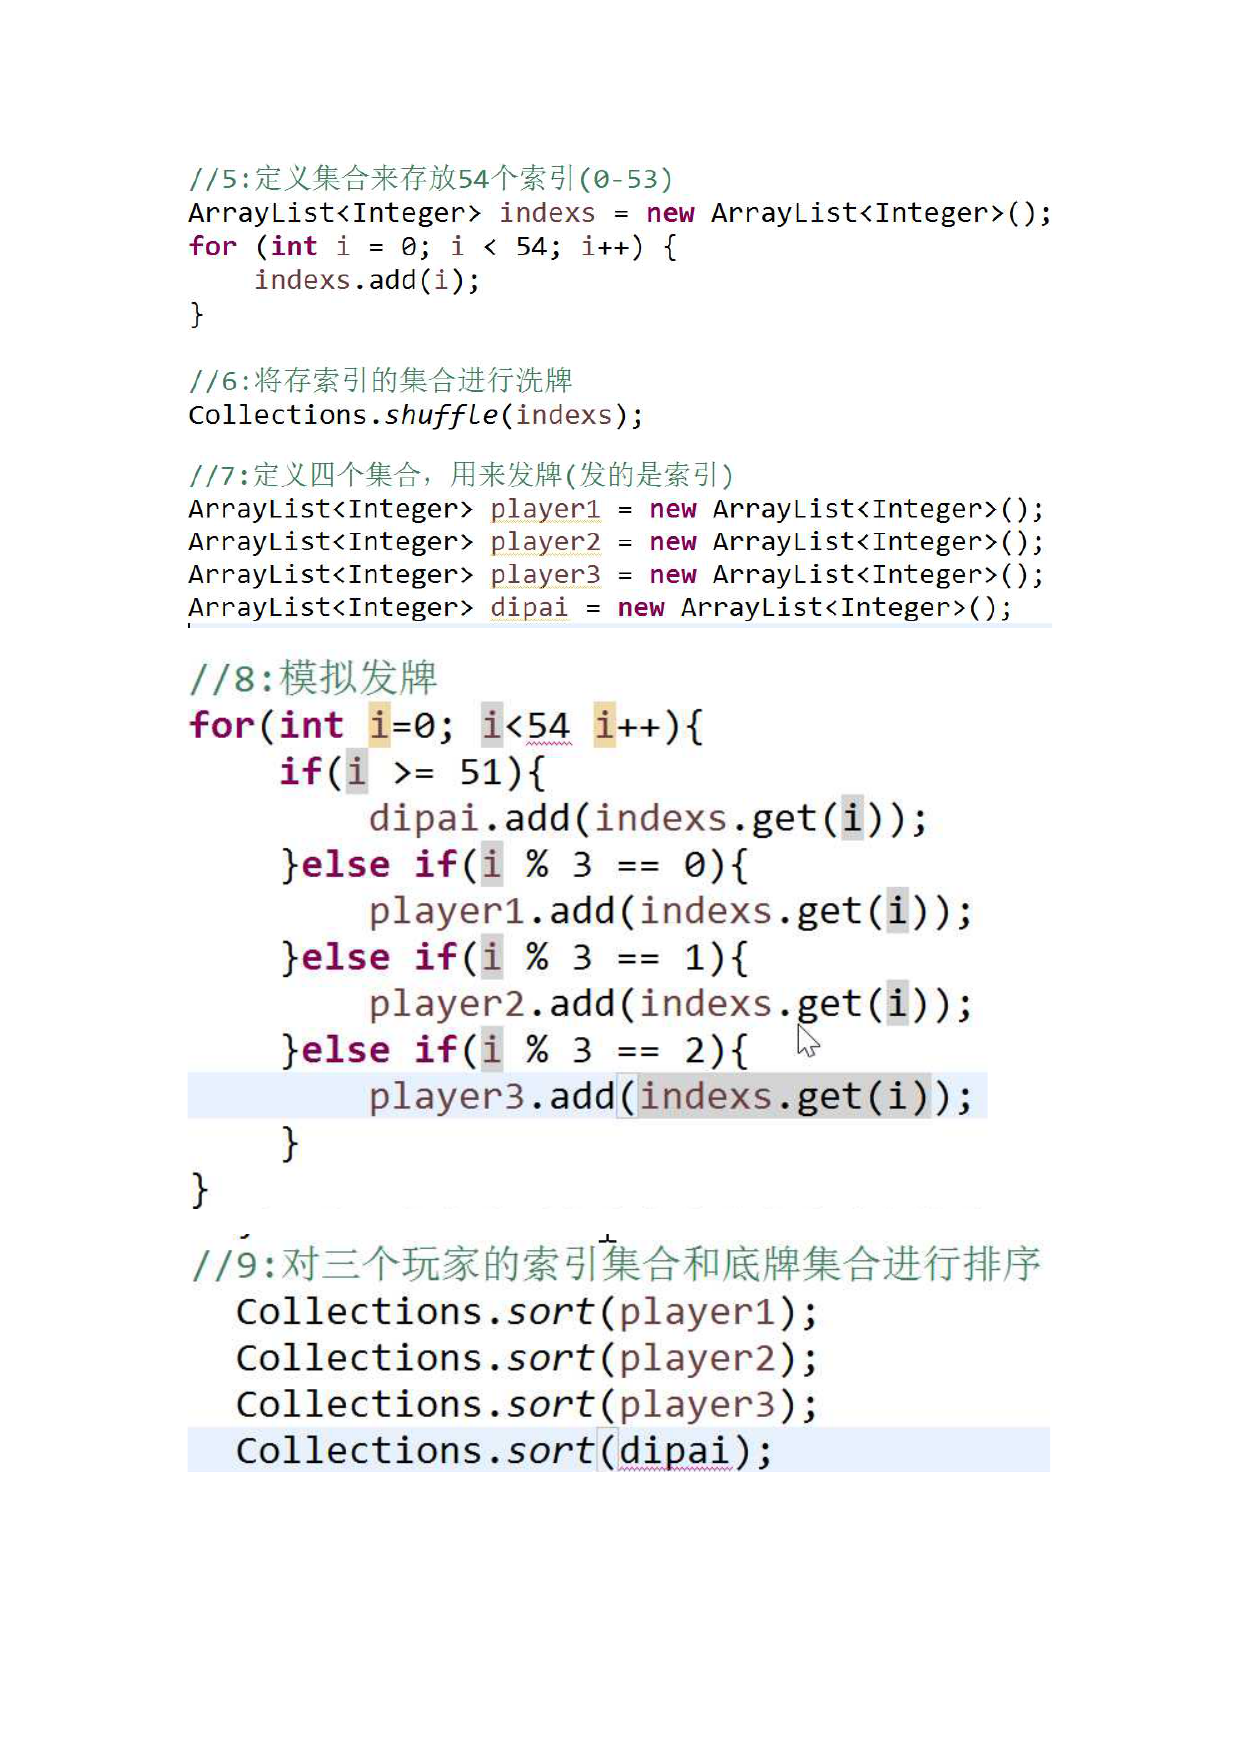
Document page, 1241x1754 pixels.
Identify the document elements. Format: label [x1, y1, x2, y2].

picture [187, 162, 1053, 430]
picture [187, 454, 1053, 628]
picture [187, 649, 988, 1209]
picture [187, 1234, 1050, 1472]
